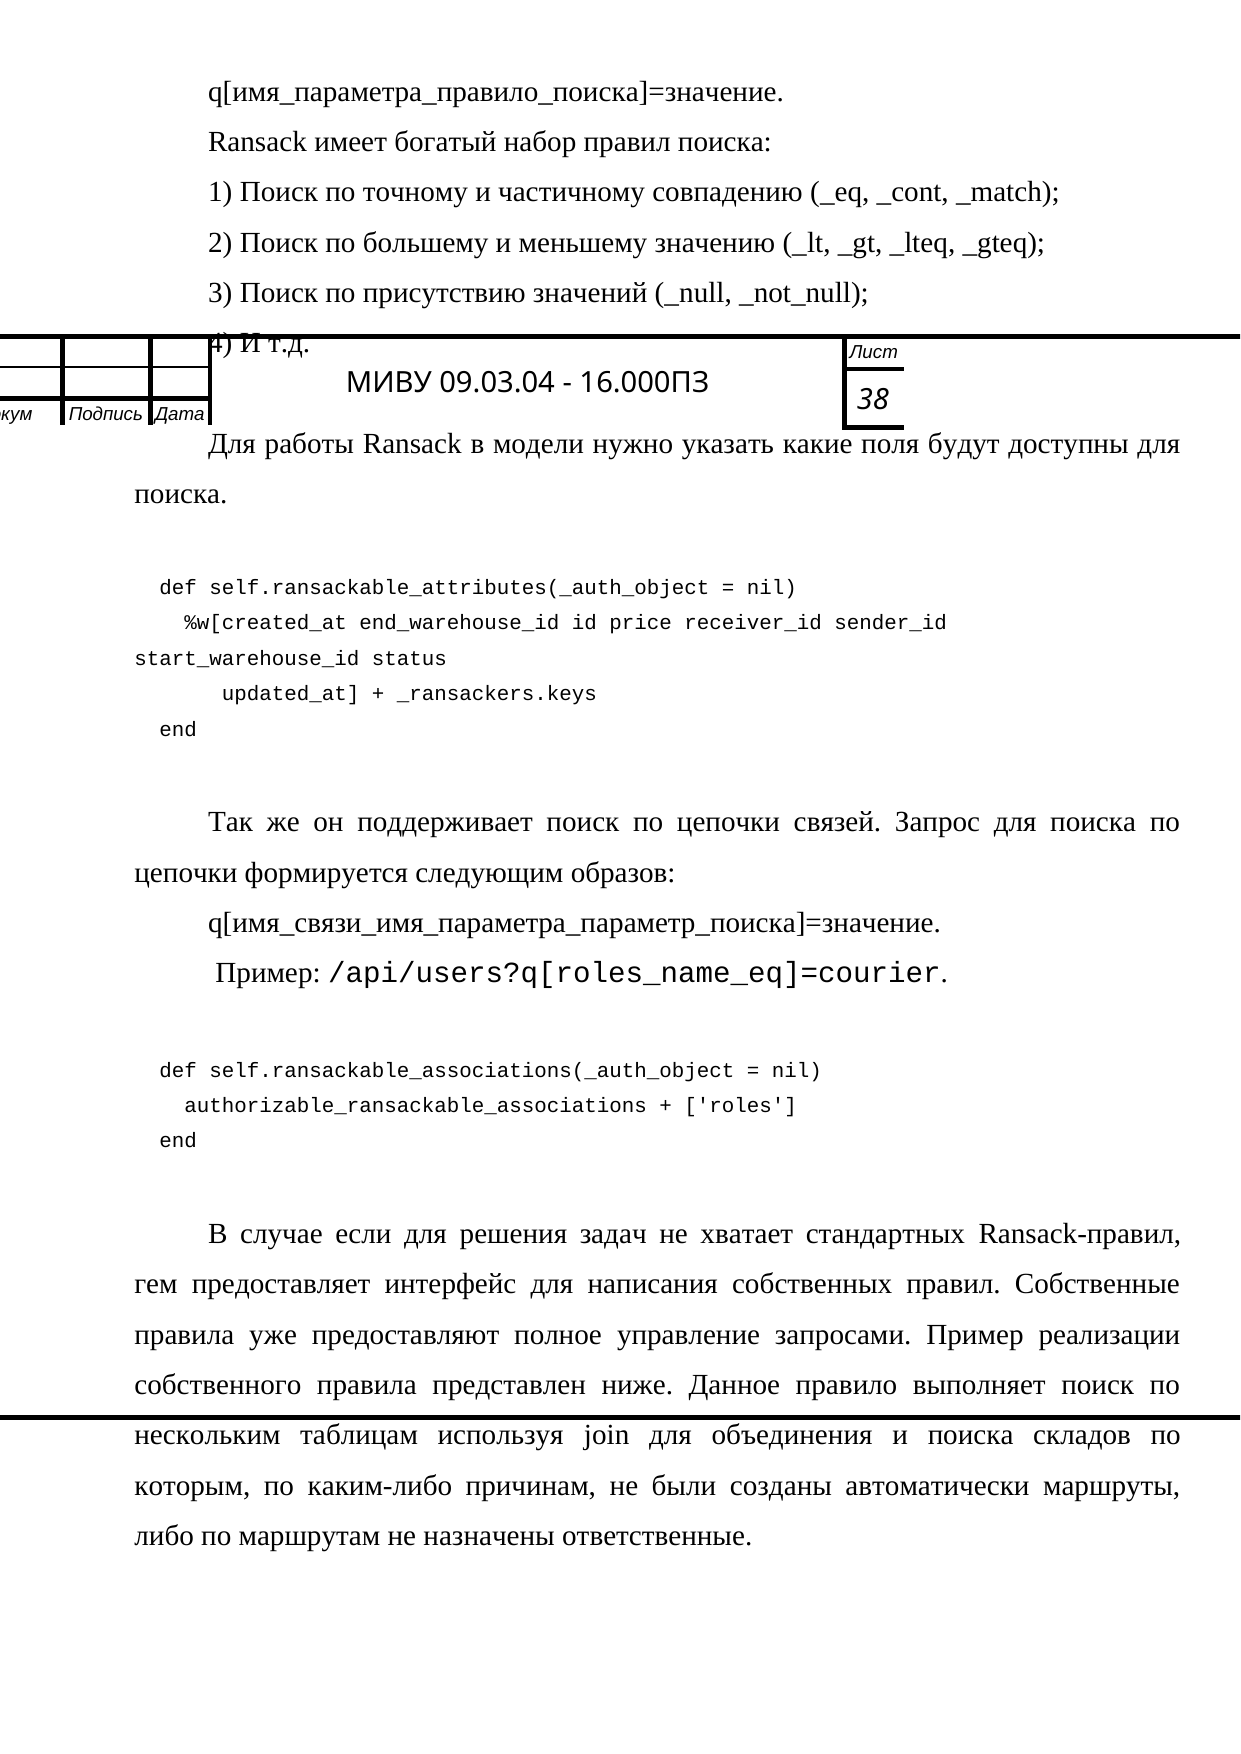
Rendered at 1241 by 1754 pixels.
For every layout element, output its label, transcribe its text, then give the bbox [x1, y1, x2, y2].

list И т.д. [134, 325, 1181, 359]
text Ransack имеет богатый набор правил поиска: [134, 124, 1181, 158]
text q[имя_параметра_правило_поиска]=значение. [134, 74, 1181, 107]
text %w[created_at end_warehouse_id id price receiver_id sender_id start_warehouse_id status [134, 612, 1181, 671]
text Для работы Ransack в модели нужно указать какие поля будут доступны для поиска. [134, 426, 1181, 510]
text q[имя_связи_имя_параметра_параметр_поиска]=значение. [134, 905, 1181, 938]
text def self.ransackable_associations(_auth_object = nil) [134, 1060, 1181, 1083]
list Поиск по большему и меньшему значению (_lt, _gt, _lteq, _gteq); [134, 225, 1181, 258]
list Поиск по точному и частичному совпадению (_eq, _cont, _match); [134, 174, 1181, 208]
text В случае если для решения задач не хватает стандартных Ransack-правил, гем предоставляет интерфейс для написания собственных правил. Собственные правила уже предоставляют полное управление запросами. Пример реализации собственного правила представлен ниже. Данное правило выполняет поиск по нескольким таблицам используя join для объединения и поиска складов по которым, по каким-либо причинам, не были созданы автоматически маршруты, либо по маршрутам не назначены ответственные. [134, 1216, 1181, 1552]
text Пример: /api/users?q[roles_name_eq]=courier. [134, 955, 1181, 991]
text def self.ransackable_attributes(_auth_object = nil) [134, 577, 1181, 601]
list Поиск по присутствию значений (_null, _not_null); [134, 275, 1181, 309]
text updated_at] + _ransackers.keys [134, 683, 1181, 707]
text Так же он поддерживает поиск по цепочки связей. Запрос для поиска по цепочки формируется следующим образов: [134, 804, 1181, 888]
text authorizable_ransackable_associations + ['roles'] [134, 1095, 1181, 1119]
text end [134, 1131, 1181, 1154]
text end [134, 719, 1181, 742]
